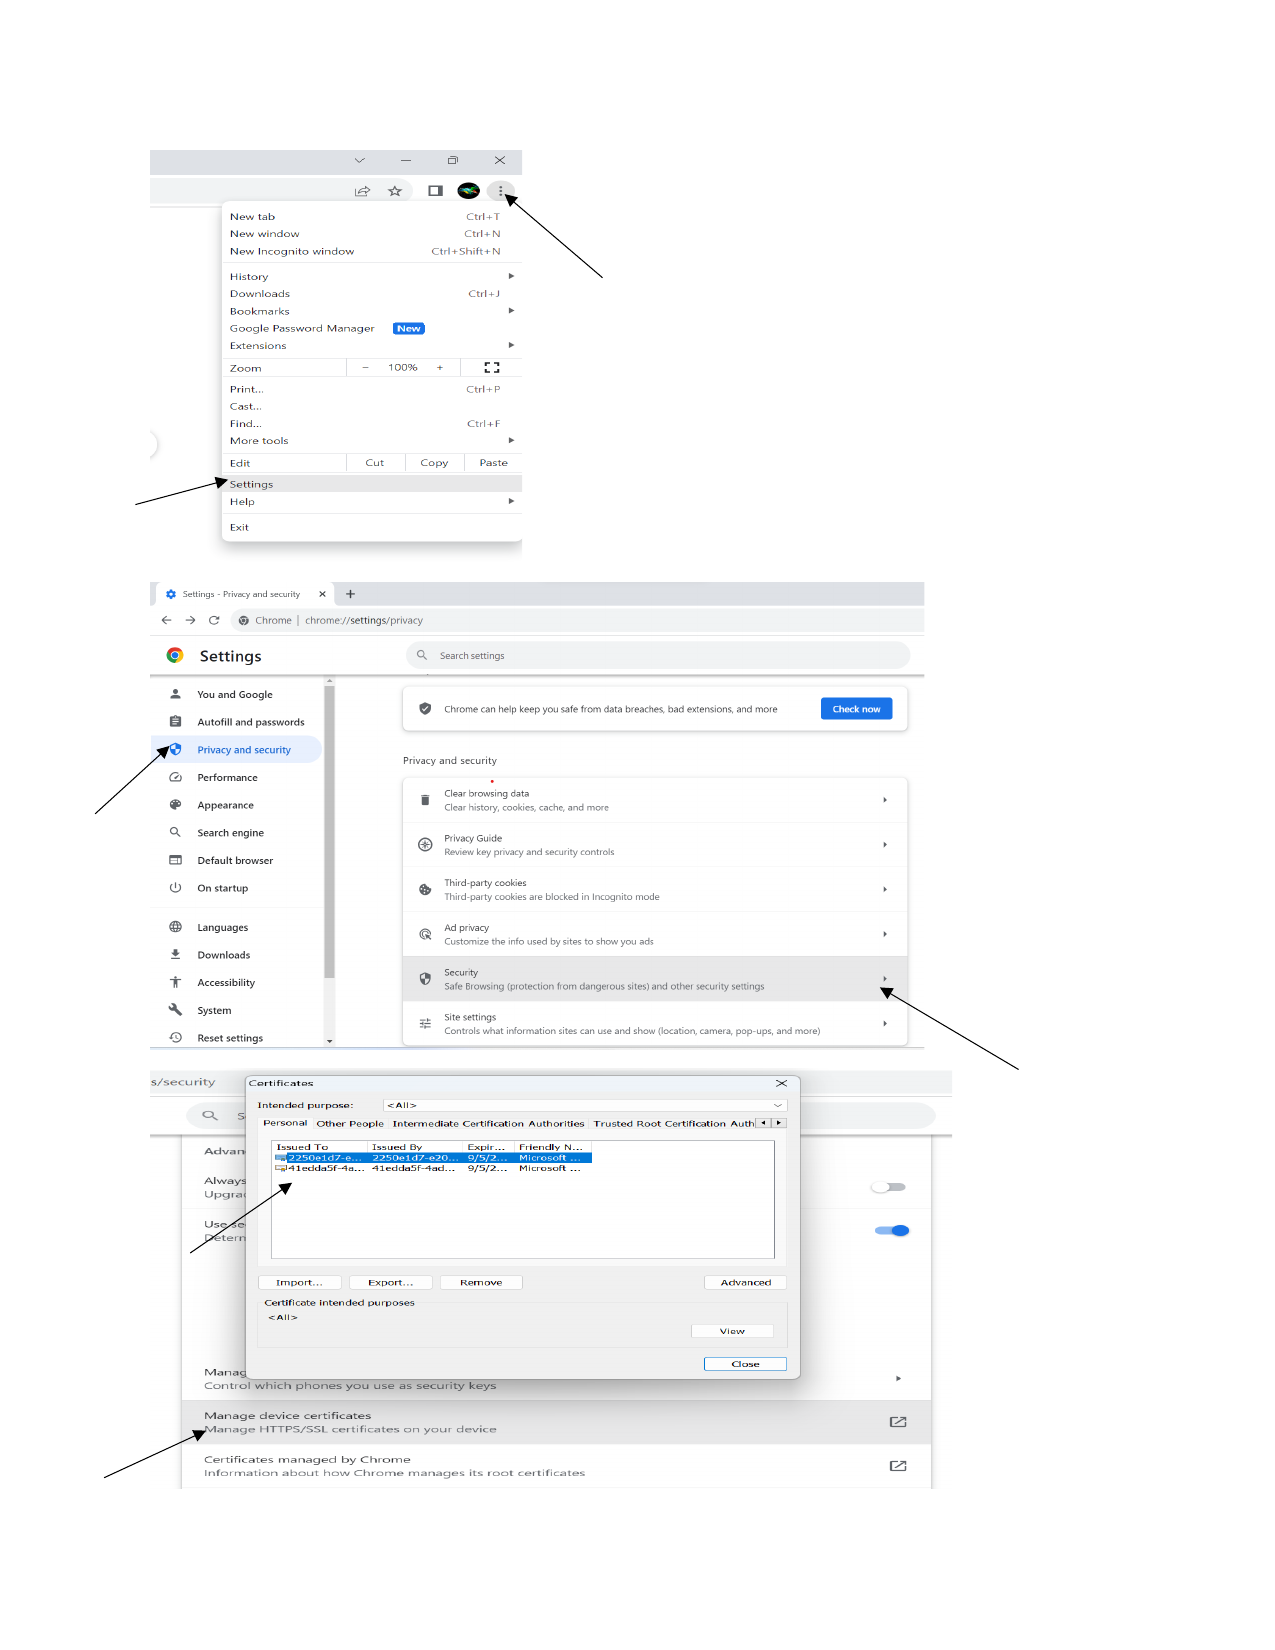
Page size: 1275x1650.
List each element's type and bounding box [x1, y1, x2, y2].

picture [150, 150, 523, 580]
picture [150, 1068, 953, 1489]
picture [150, 582, 925, 1050]
